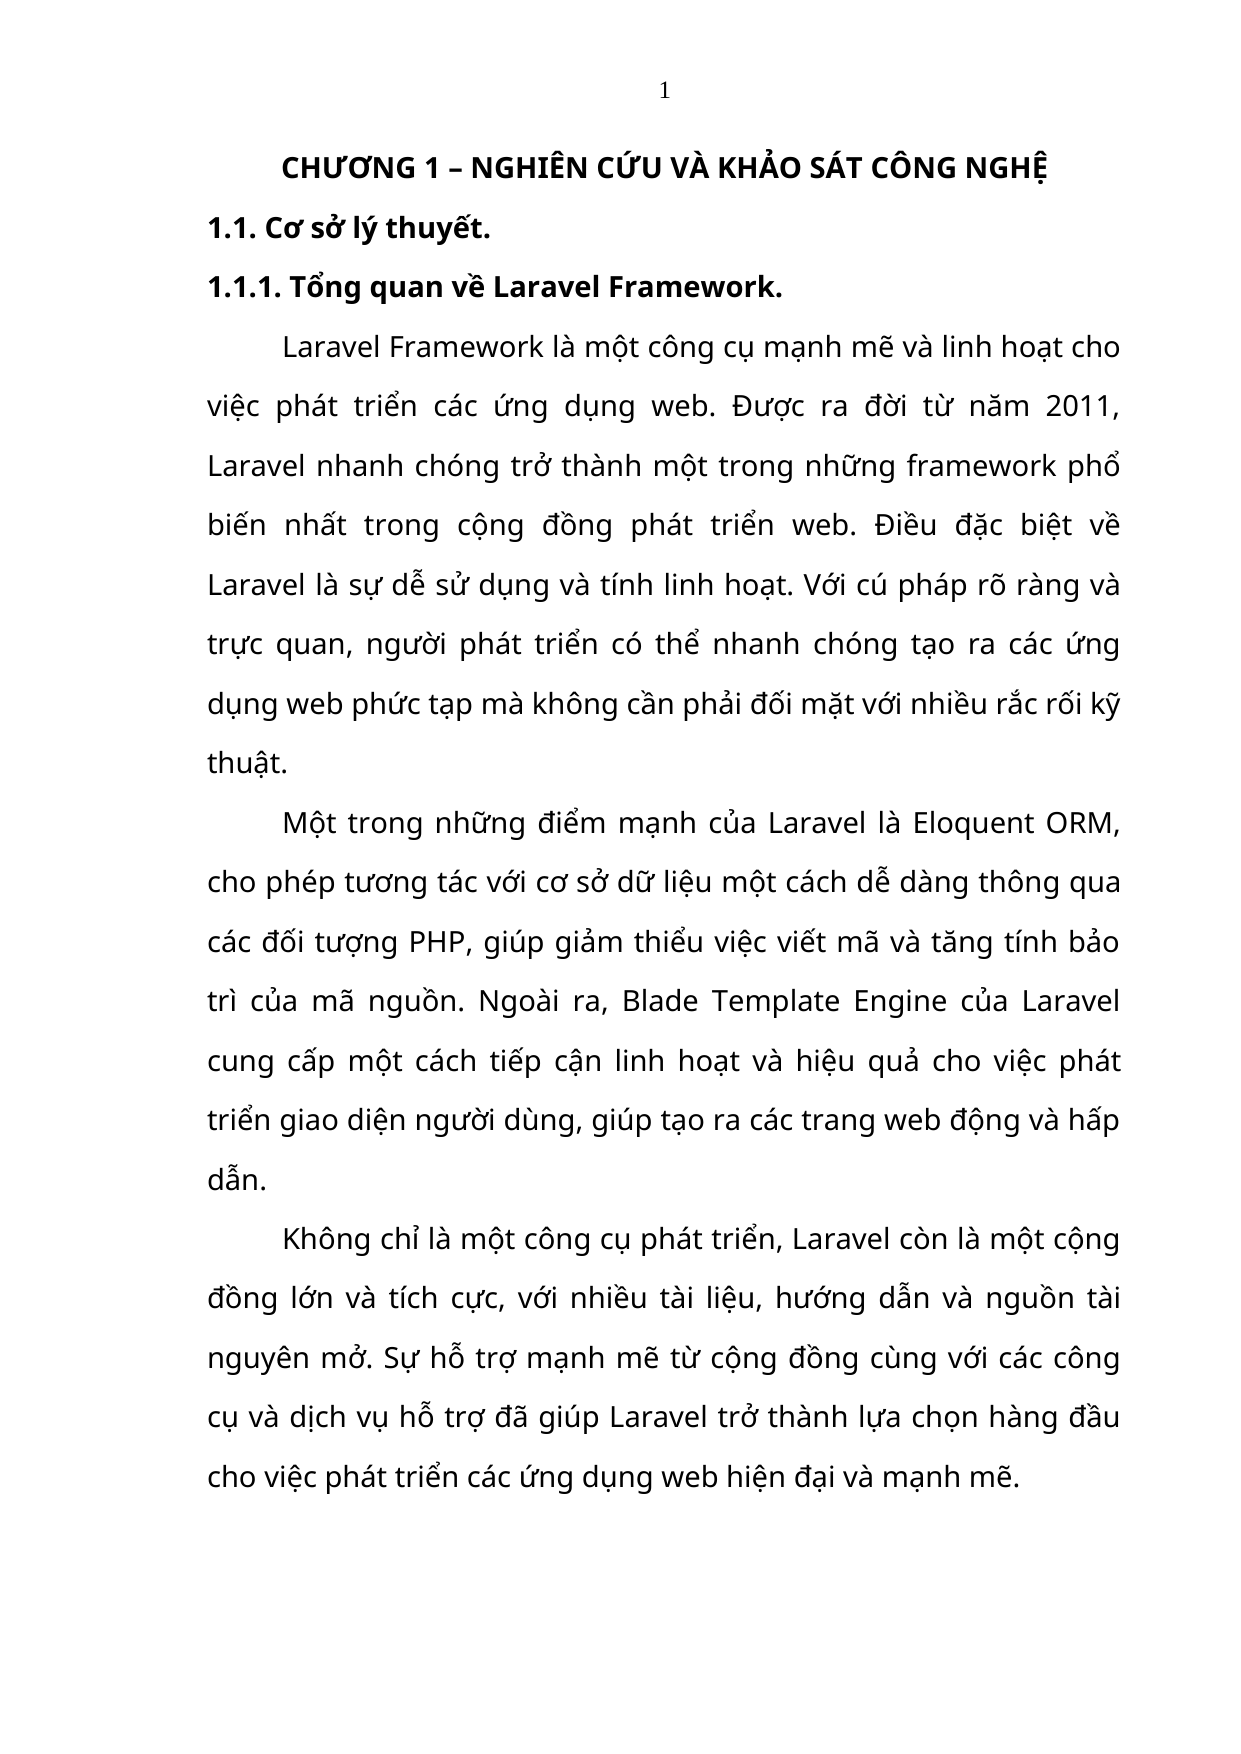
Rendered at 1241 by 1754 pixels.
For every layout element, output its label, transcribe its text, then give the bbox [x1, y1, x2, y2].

subtitle CHƯƠNG 1 – NGHIÊN CỨU VÀ KHẢO SÁT CÔNG NGHỆ [207, 148, 1122, 187]
text Laravel Framework là một công cụ mạnh mẽ và linh hoạt cho việc phát triển các ứng dụng web. Được ra đời từ năm 2011, Laravel nhanh chóng trở thành một trong những framework phổ biến nhất trong cộng đồng phát triển web. Điều đặc biệt về Laravel là sự dễ sử dụng và tính linh hoạt. Với cú pháp rõ ràng và trực quan, người phát triển có thể nhanh chóng tạo ra các ứng dụng web phức tạp mà không cần phải đối mặt với nhiều rắc rối kỹ thuật. [207, 326, 1122, 782]
subtitle 1.1.1. Tổng quan về Laravel Framework. [207, 267, 1122, 306]
text Không chỉ là một công cụ phát triển, Laravel còn là một cộng đồng lớn và tích cực, với nhiều tài liệu, hướng dẫn và nguồn tài nguyên mở. Sự hỗ trợ mạnh mẽ từ cộng đồng cùng với các công cụ và dịch vụ hỗ trợ đã giúp Laravel trở thành lựa chọn hàng đầu cho việc phát triển các ứng dụng web hiện đại và mạnh mẽ. [207, 1218, 1122, 1496]
subtitle 1.1. Cơ sở lý thuyết. [207, 207, 1122, 247]
text Một trong những điểm mạnh của Laravel là Eloquent ORM, cho phép tương tác với cơ sở dữ liệu một cách dễ dàng thông qua các đối tượng PHP, giúp giảm thiểu việc viết mã và tăng tính bảo trì của mã nguồn. Ngoài ra, Blade Template Engine của Laravel cung cấp một cách tiếp cận linh hoạt và hiệu quả cho việc phát triển giao diện người dùng, giúp tạo ra các trang web động và hấp dẫn. [207, 802, 1122, 1198]
